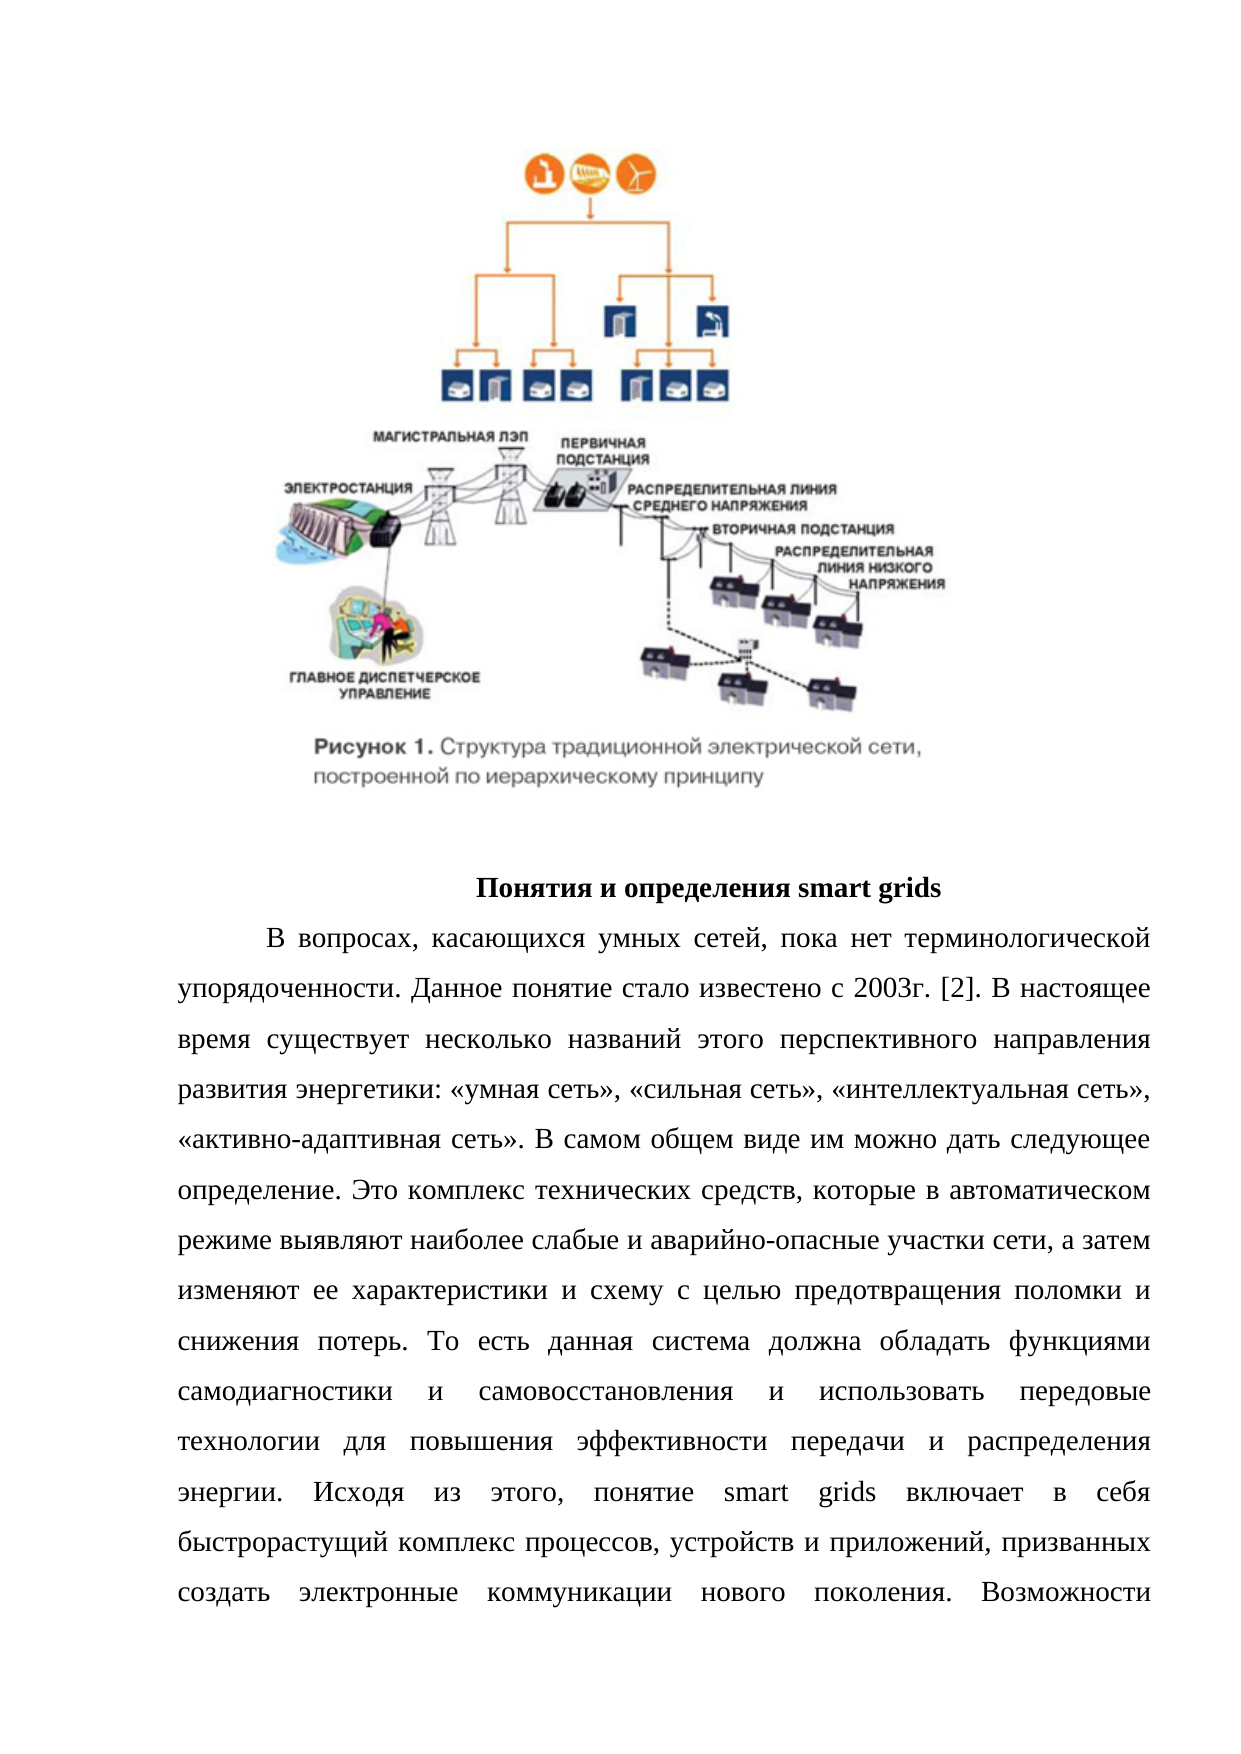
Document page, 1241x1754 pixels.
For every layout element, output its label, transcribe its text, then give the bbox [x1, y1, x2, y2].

text Понятия и определения smart grids [177, 870, 1152, 903]
picture [265, 118, 969, 806]
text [177, 920, 1152, 1608]
